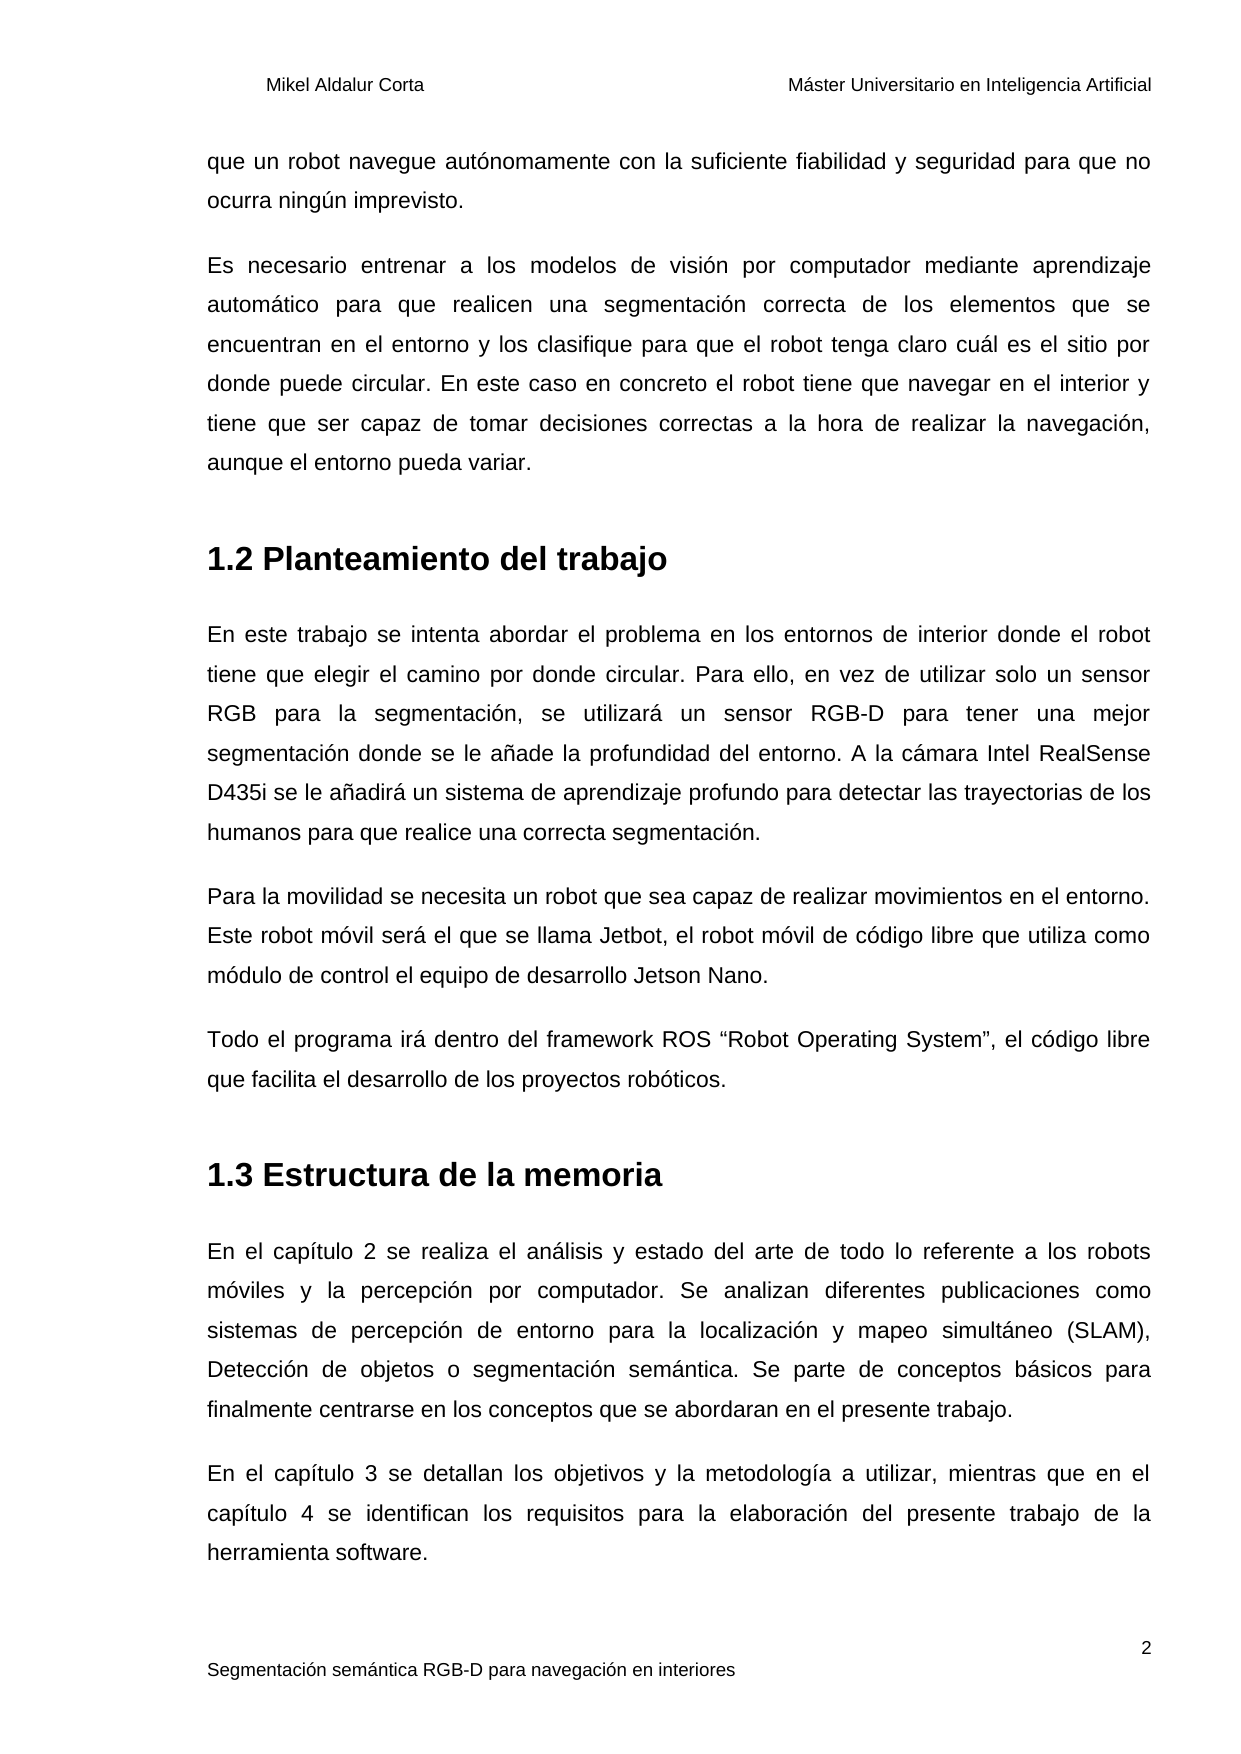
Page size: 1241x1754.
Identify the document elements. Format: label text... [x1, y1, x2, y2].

text Para la movilidad se necesita un robot que sea capaz de realizar movimientos en el entorno. Este robot móvil será el que se llama Jetbot, el robot móvil de código libre que utiliza como módulo de control el equipo de desarrollo Jetson Nano. [207, 883, 1152, 988]
subtitle 1.2 Planteamiento del trabajo [207, 538, 1152, 577]
text Todo el programa irá dentro del framework ROS “Robot Operating System”, el código libre que facilita el desarrollo de los proyectos robóticos. [207, 1026, 1152, 1092]
text En este trabajo se intenta abordar el problema en los entornos de interior donde el robot tiene que elegir el camino por donde circular. Para ello, en vez de utilizar solo un sensor RGB para la segmentación, se utilizará un sensor RGB-D para tener una mejor segmentación donde se le añade la profundidad del entorno. A la cámara Intel RealSense D435i se le añadirá un sistema de aprendizaje profundo para detectar las trayectorias de los humanos para que realice una correcta segmentación. [207, 621, 1152, 845]
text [207, 148, 1152, 213]
subtitle 1.3 Estructura de la memoria [207, 1155, 1152, 1194]
text Es necesario entrenar a los modelos de visión por computador mediante aprendizaje automático para que realicen una segmentación correcta de los elementos que se encuentran en el entorno y los clasifique para que el robot tenga claro cuál es el sitio por donde puede circular. En este caso en concreto el robot tiene que navegar en el interior y tiene que ser capaz de tomar decisiones correctas a la hora de realizar la navegación, aunque el entorno pueda variar. [207, 252, 1152, 475]
text En el capítulo 2 se realiza el análisis y estado del arte de todo lo referente a los robots móviles y la percepción por computador. Se analizan diferentes publicaciones como sistemas de percepción de entorno para la localización y mapeo simultáneo (SLAM), Detección de objetos o segmentación semántica. Se parte de conceptos básicos para finalmente centrarse en los conceptos que se abordaran en el presente trabajo. [207, 1238, 1152, 1422]
text En el capítulo 3 se detallan los objetivos y la metodología a utilizar, mientras que en el capítulo 4 se identifican los requisitos para la elaboración del presente trabajo de la herramienta software. [207, 1460, 1152, 1566]
